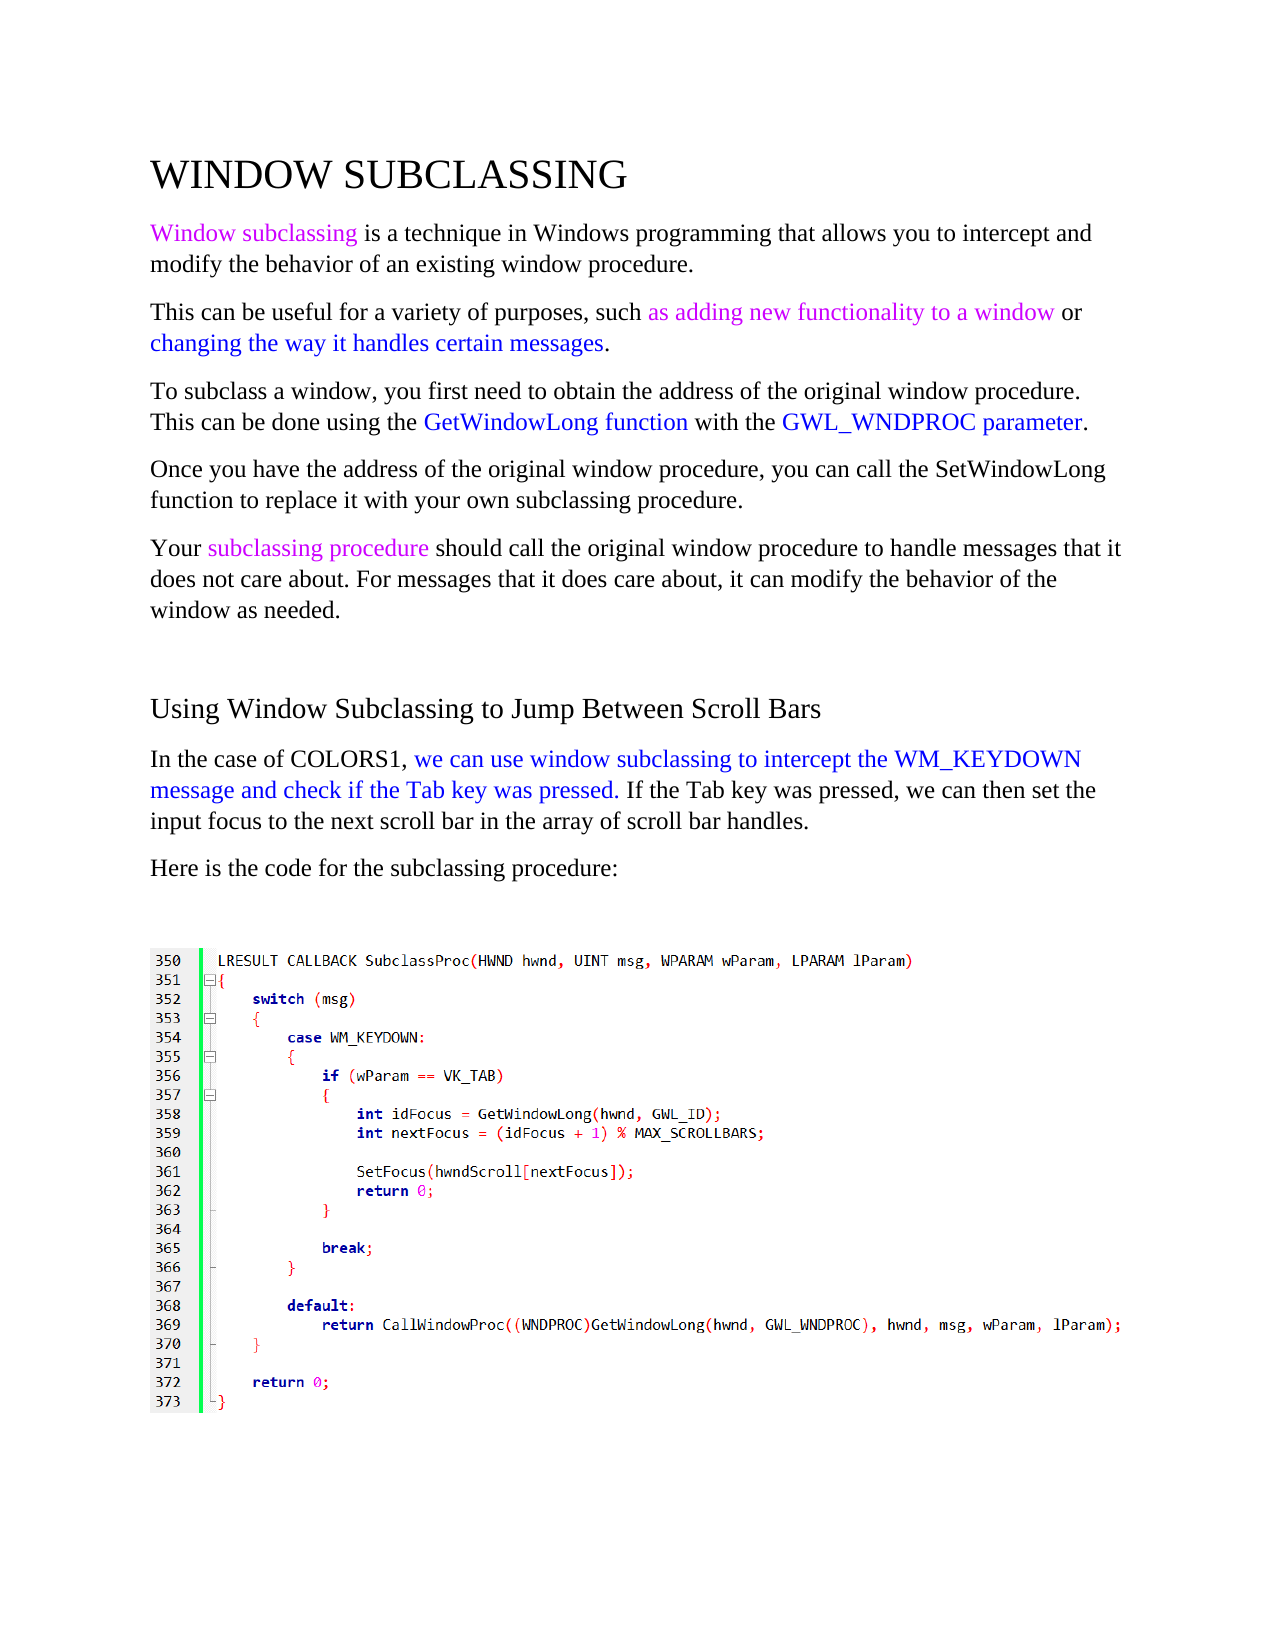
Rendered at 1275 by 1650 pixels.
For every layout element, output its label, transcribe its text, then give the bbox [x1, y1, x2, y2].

text In the case of COLORS1, we can use window subclassing to intercept the WM_KEYDOWN message and check if the Tab key was pressed. If the Tab key was pressed, we can then set the input focus to the next scroll bar in the array of scroll bar handles. [150, 744, 1125, 834]
text This can be useful for a variety of purposes, such as adding new functionality to a window or changing the way it handles certain messages. [150, 297, 1125, 357]
text Here is the code for the subclassing procedure: [150, 853, 1125, 882]
text Your subclassing procedure should call the original window procedure to handle messages that it does not care about. For messages that it does care about, it can modify the behavior of the window as needed. [150, 533, 1125, 624]
text Using Window Subclassing to Jump Between Scroll Bars [150, 691, 1125, 724]
text To subclass a window, you first need to obtain the address of the original window procedure. This can be done using the GetWindowLong function with the GWL_WNDPROC parameter. [150, 376, 1125, 436]
text Window subclassing is a technique in Windows programming that allows you to intercept and modify the behavior of an existing window procedure. [150, 218, 1125, 278]
picture [150, 948, 1125, 1413]
text WINDOW SUBCLASSING [150, 150, 1125, 198]
text Once you have the address of the original window procedure, you can call the SetWindowLong function to replace it with your own subclassing procedure. [150, 454, 1125, 514]
